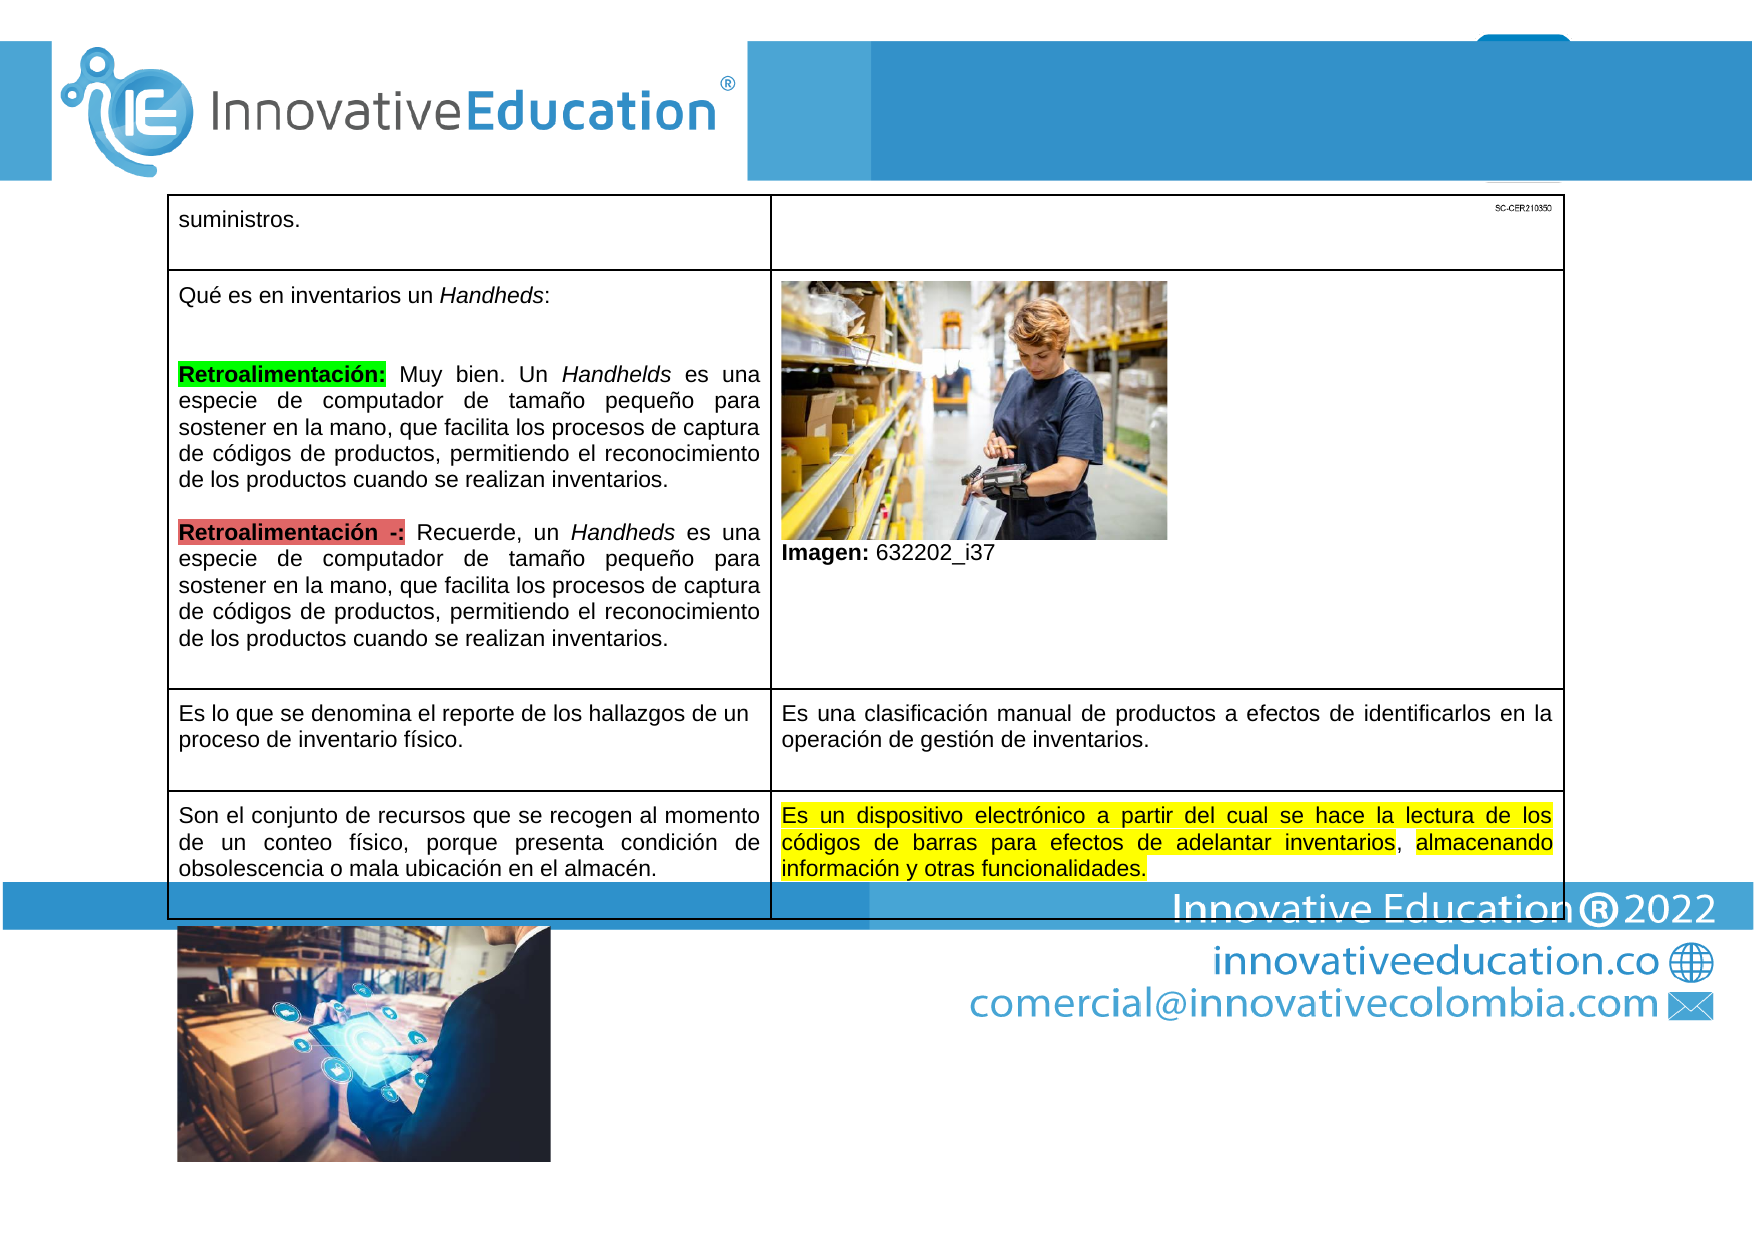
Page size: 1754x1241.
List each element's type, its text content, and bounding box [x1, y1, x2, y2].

table_cell Es un dispositivo electrónico a partir del cual se hace la lectura de los códigos de barras para efectos de adelantar inventarios, almacenando información y otras funcionalidades. [772, 792, 1563, 918]
table_cell Son el conjunto de recursos que se recogen al momento de un conteo físico, porque presenta condición de obsolescencia o mala ubicación en el almacén. [169, 792, 770, 918]
picture [781, 281, 1168, 540]
picture [0, 28, 1752, 214]
table_cell Qué es en inventarios un Handheds: Retroalimentación: Muy bien. Un Handhelds es una especie de computador de tamaño pequeño para sostener en la mano, que facilita los procesos de captura de códigos de productos, permitiendo el reconocimiento de los productos cuando se realizan inventarios. Retroalimentación -: Recuerde, un Handheds es una especie de computador de tamaño pequeño para sostener en la mano, que facilita los procesos de captura de códigos de productos, permitiendo el reconocimiento de los productos cuando se realizan inventarios. [169, 271, 770, 688]
table_cell Es lo que se denomina el reporte de los hallazgos de un proceso de inventario físico. [169, 690, 770, 789]
table_cell Es una clasificación manual de productos a efectos de identificarlos en la operación de gestión de inventarios. [772, 690, 1563, 789]
picture [2, 880, 1754, 1162]
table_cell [772, 196, 1563, 269]
table_cell Imagen: 632202_i37 [772, 271, 1563, 688]
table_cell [169, 196, 770, 269]
